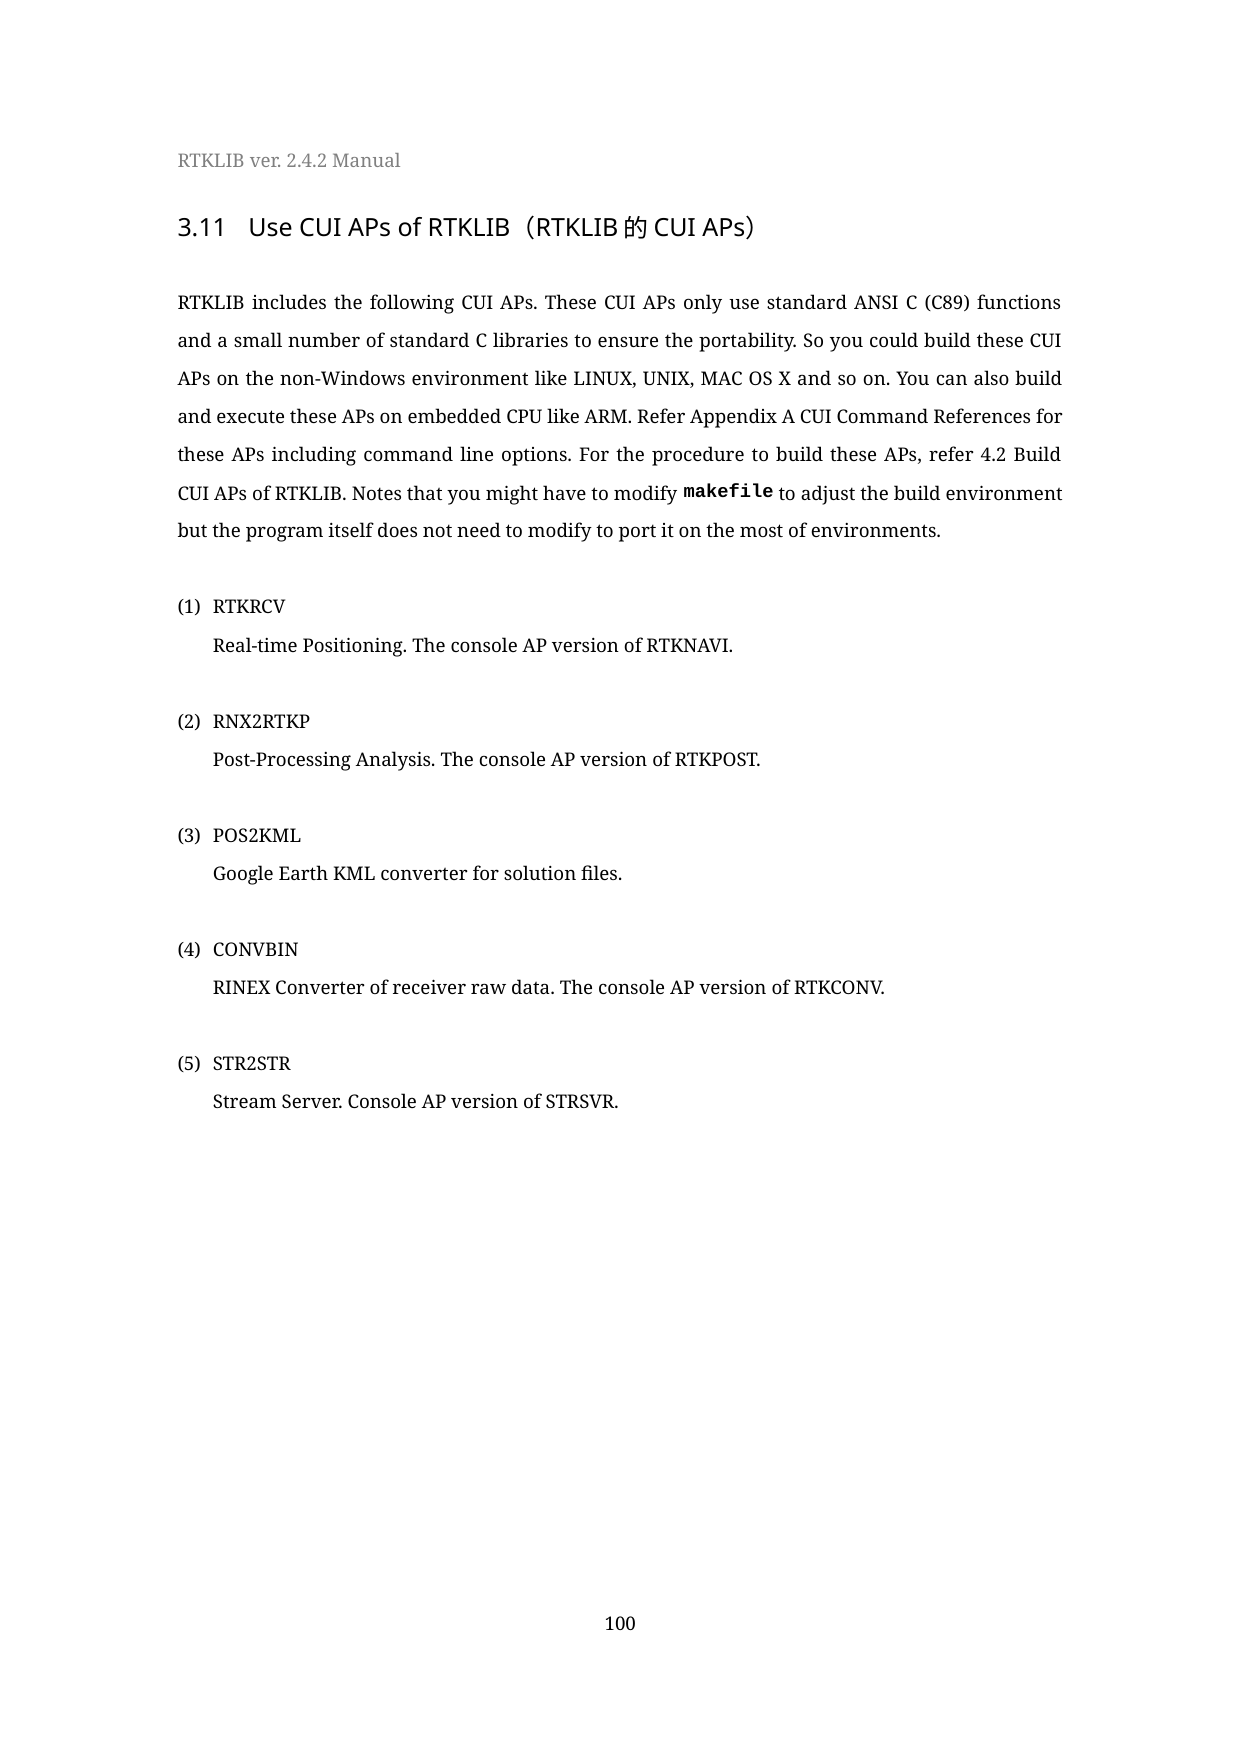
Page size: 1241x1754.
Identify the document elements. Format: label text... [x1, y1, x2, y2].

text RINEX Converter of receiver raw data. The console AP version of RTKCONV. [177, 968, 1063, 1006]
text Real-time Positioning. The console AP version of RTKNAVI. [177, 626, 1063, 664]
text (3) POS2KML [177, 816, 1063, 854]
text (5) STR2STR [177, 1044, 1063, 1082]
text Stream Server. Console AP version of STRSVR. [177, 1082, 1063, 1120]
text (2) RNX2RTKP [177, 702, 1063, 740]
subtitle 3.11 Use CUI APs of RTKLIB（RTKLIB的CUI APs） [177, 207, 1063, 245]
text Post-Processing Analysis. The console AP version of RTKPOST. [177, 740, 1063, 778]
text Google Earth KML converter for solution files. [177, 854, 1063, 892]
text (4) CONVBIN [177, 930, 1063, 968]
text RTKLIB includes the following CUI APs. These CUI APs only use standard ANSI C (C89) functions and a small number of standard C libraries to ensure the portability. So you could build these CUI APs on the non-Windows environment like LINUX, UNIX, MAC OS X and so on. You can also build and execute these APs on embedded CPU like ARM. Refer Appendix A CUI Command References for these APs including command line options. For the procedure to build these APs, refer 4.2 Build CUI APs of RTKLIB. Notes that you might have to modify makefile to adjust the build environment but the program itself does not need to modify to port it on the most of environments. [177, 283, 1063, 549]
text (1) RTKRCV [177, 588, 1063, 626]
